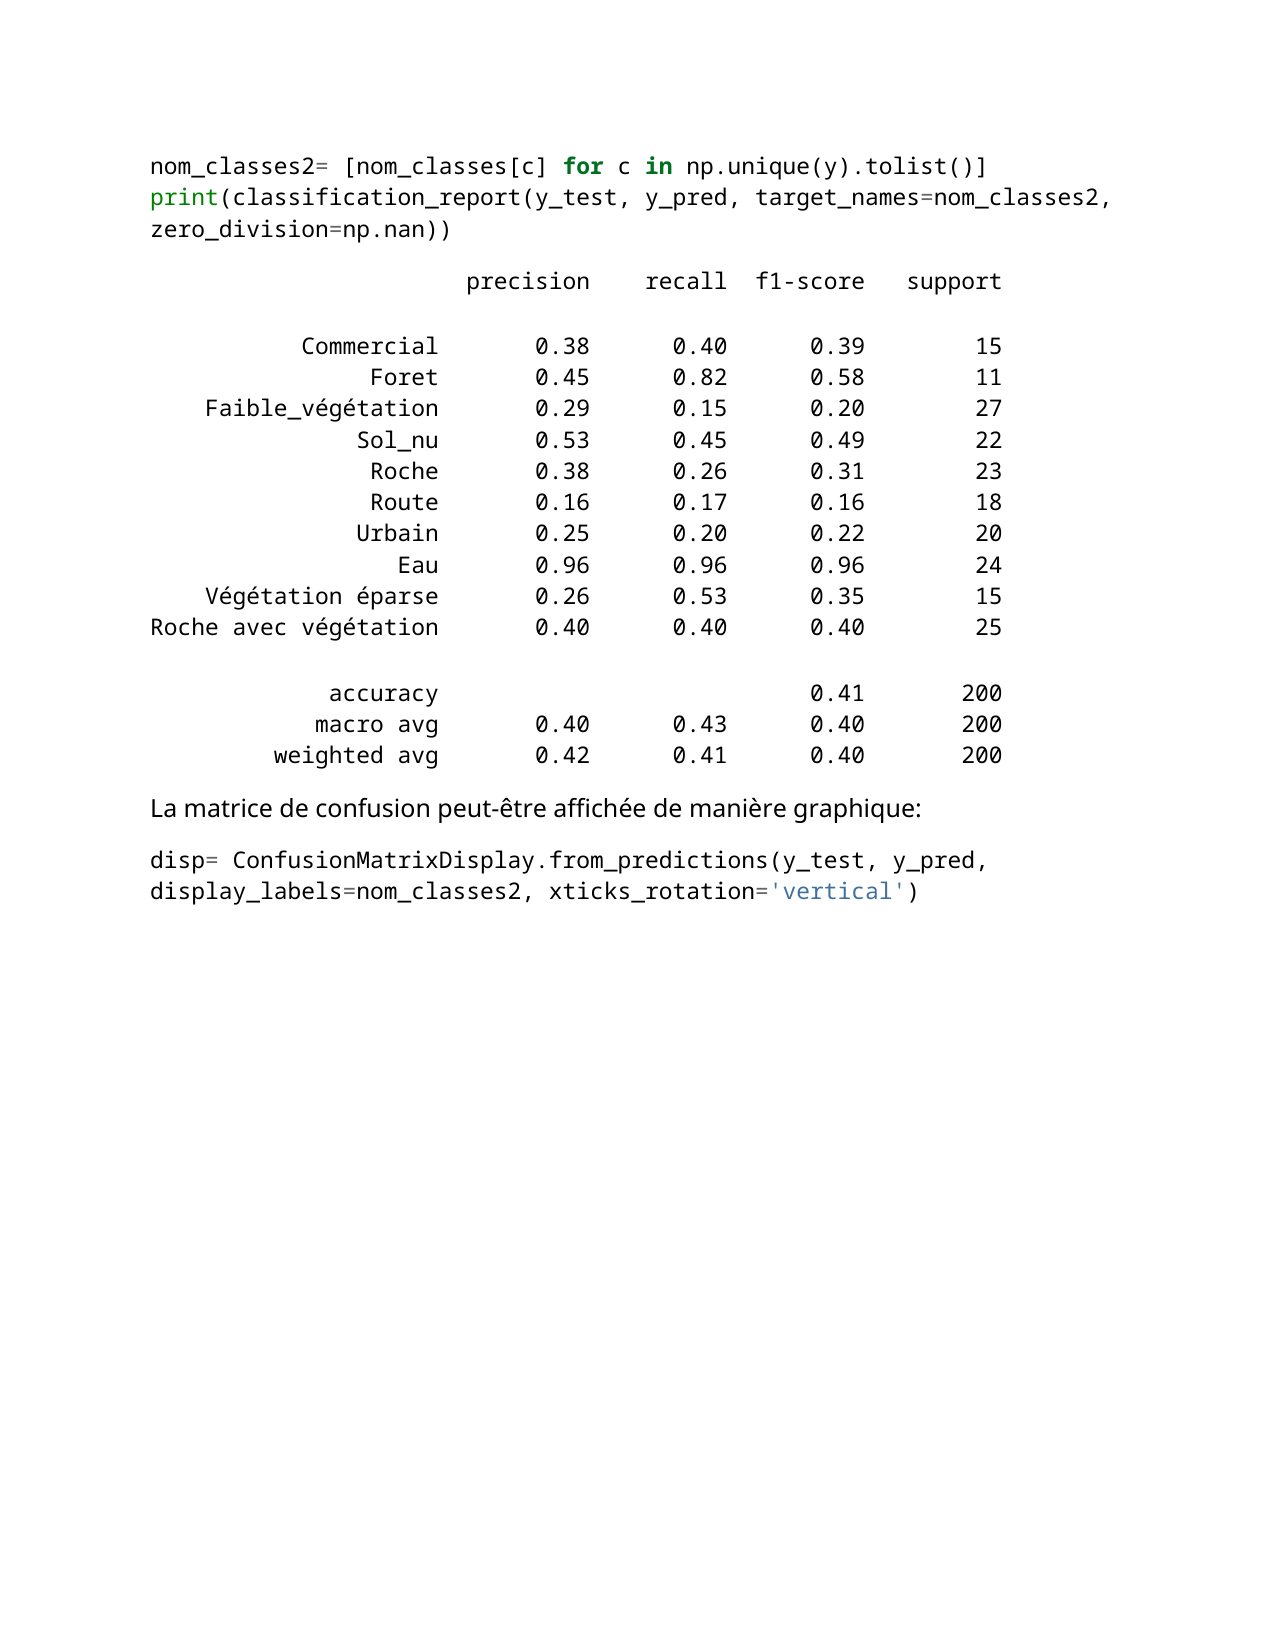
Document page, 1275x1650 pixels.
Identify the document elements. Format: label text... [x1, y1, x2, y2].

text nom_classes2= [nom_classes[c] for c in np.unique(y).tolist()] print(classification_report(y_test, y_pred, target_names=nom_classes2, zero_division=np.nan)) [150, 150, 1125, 244]
text La matrice de confusion peut-être affichée de manière graphique: [150, 791, 1125, 825]
text precision recall f1-score support Commercial 0.38 0.40 0.39 15 Foret 0.45 0.82 0.58 11 Faible_végétation 0.29 0.15 0.20 27 Sol_nu 0.53 0.45 0.49 22 Roche 0.38 0.26 0.31 23 Route 0.16 0.17 0.16 18 Urbain 0.25 0.20 0.22 20 Eau 0.96 0.96 0.96 24 Végétation éparse 0.26 0.53 0.35 15 Roche avec végétation 0.40 0.40 0.40 25 accuracy 0.41 200 macro avg 0.40 0.43 0.40 200 weighted avg 0.42 0.41 0.40 200 [150, 264, 1125, 770]
text disp= ConfusionMatrixDisplay.from_predictions(y_test, y_pred, display_labels=nom_classes2, xticks_rotation='vertical') [150, 844, 1125, 906]
